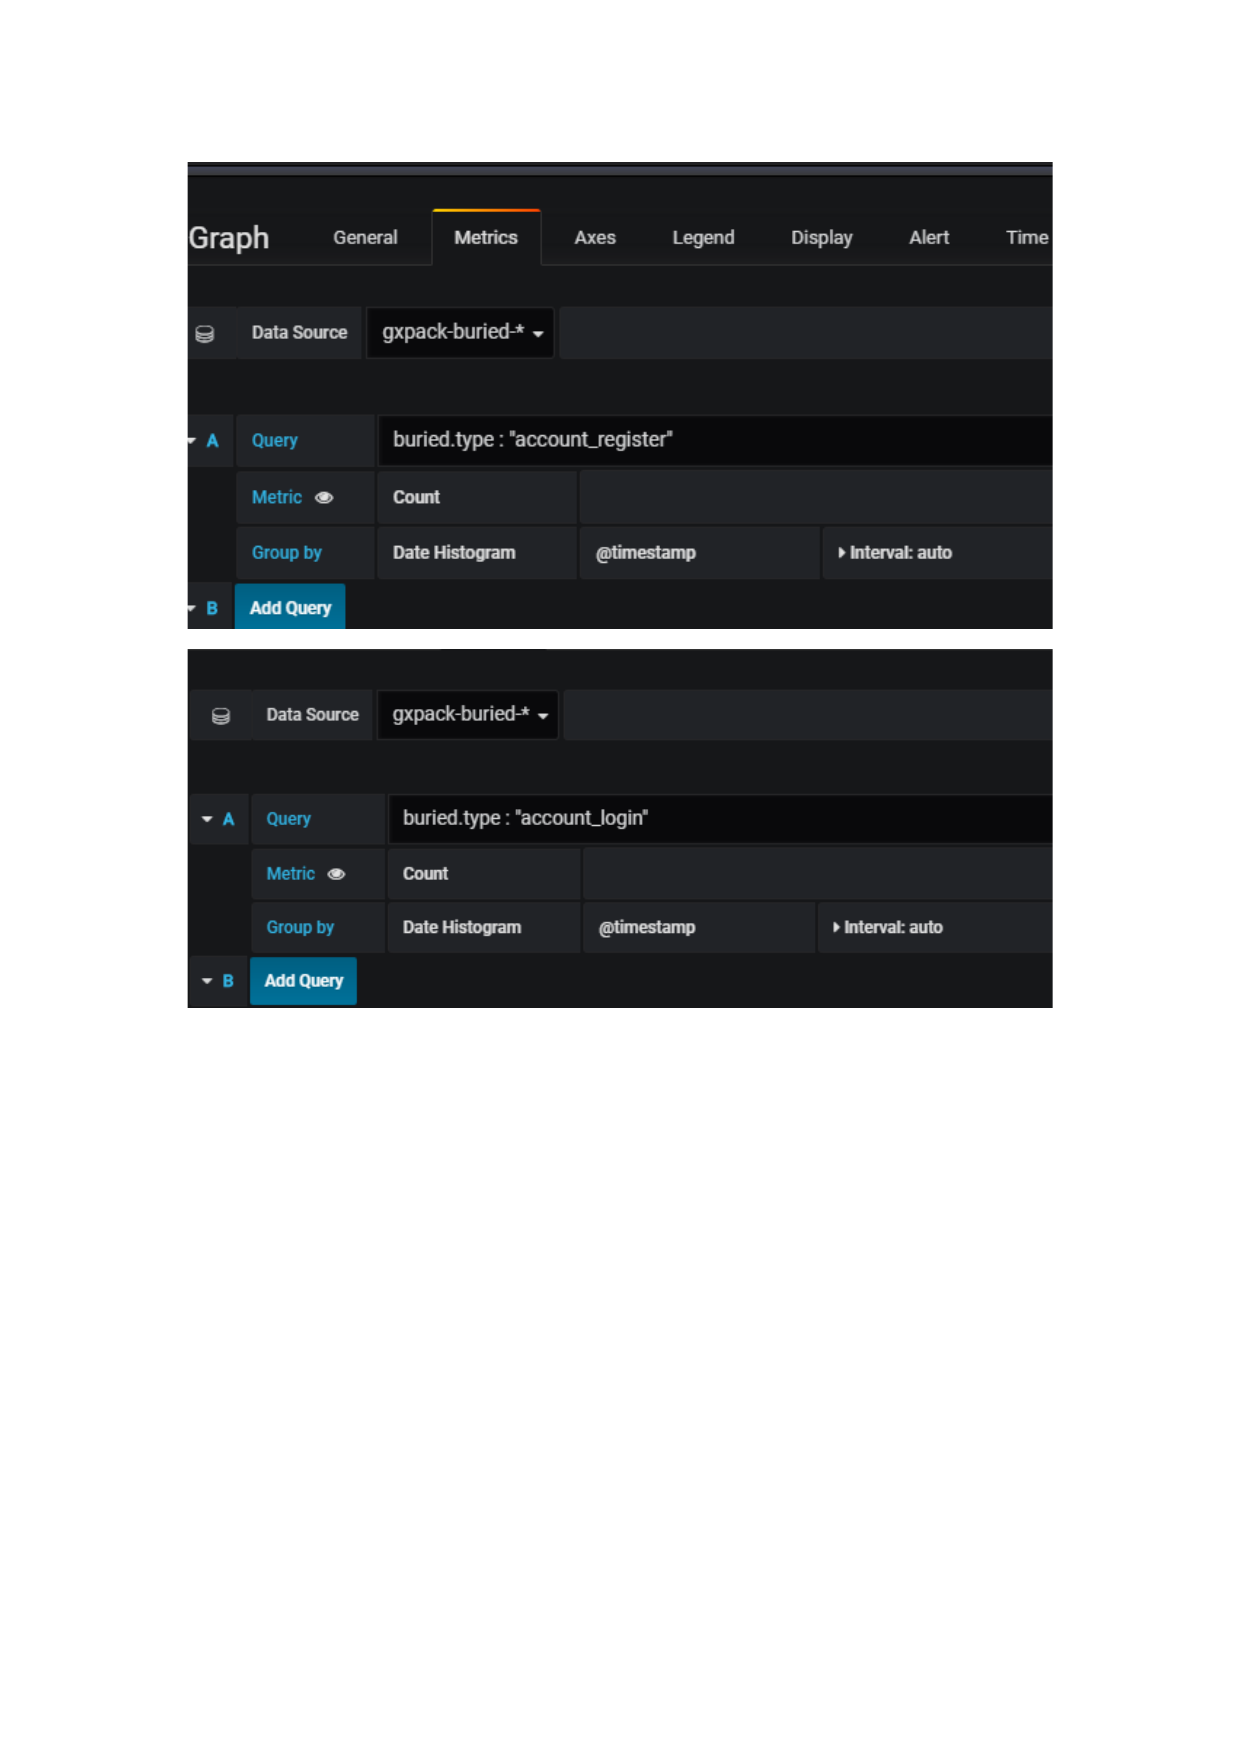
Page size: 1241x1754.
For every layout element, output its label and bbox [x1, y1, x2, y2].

picture [187, 649, 1053, 1008]
picture [250, 601, 281, 614]
picture [187, 162, 1053, 629]
picture [286, 601, 332, 617]
